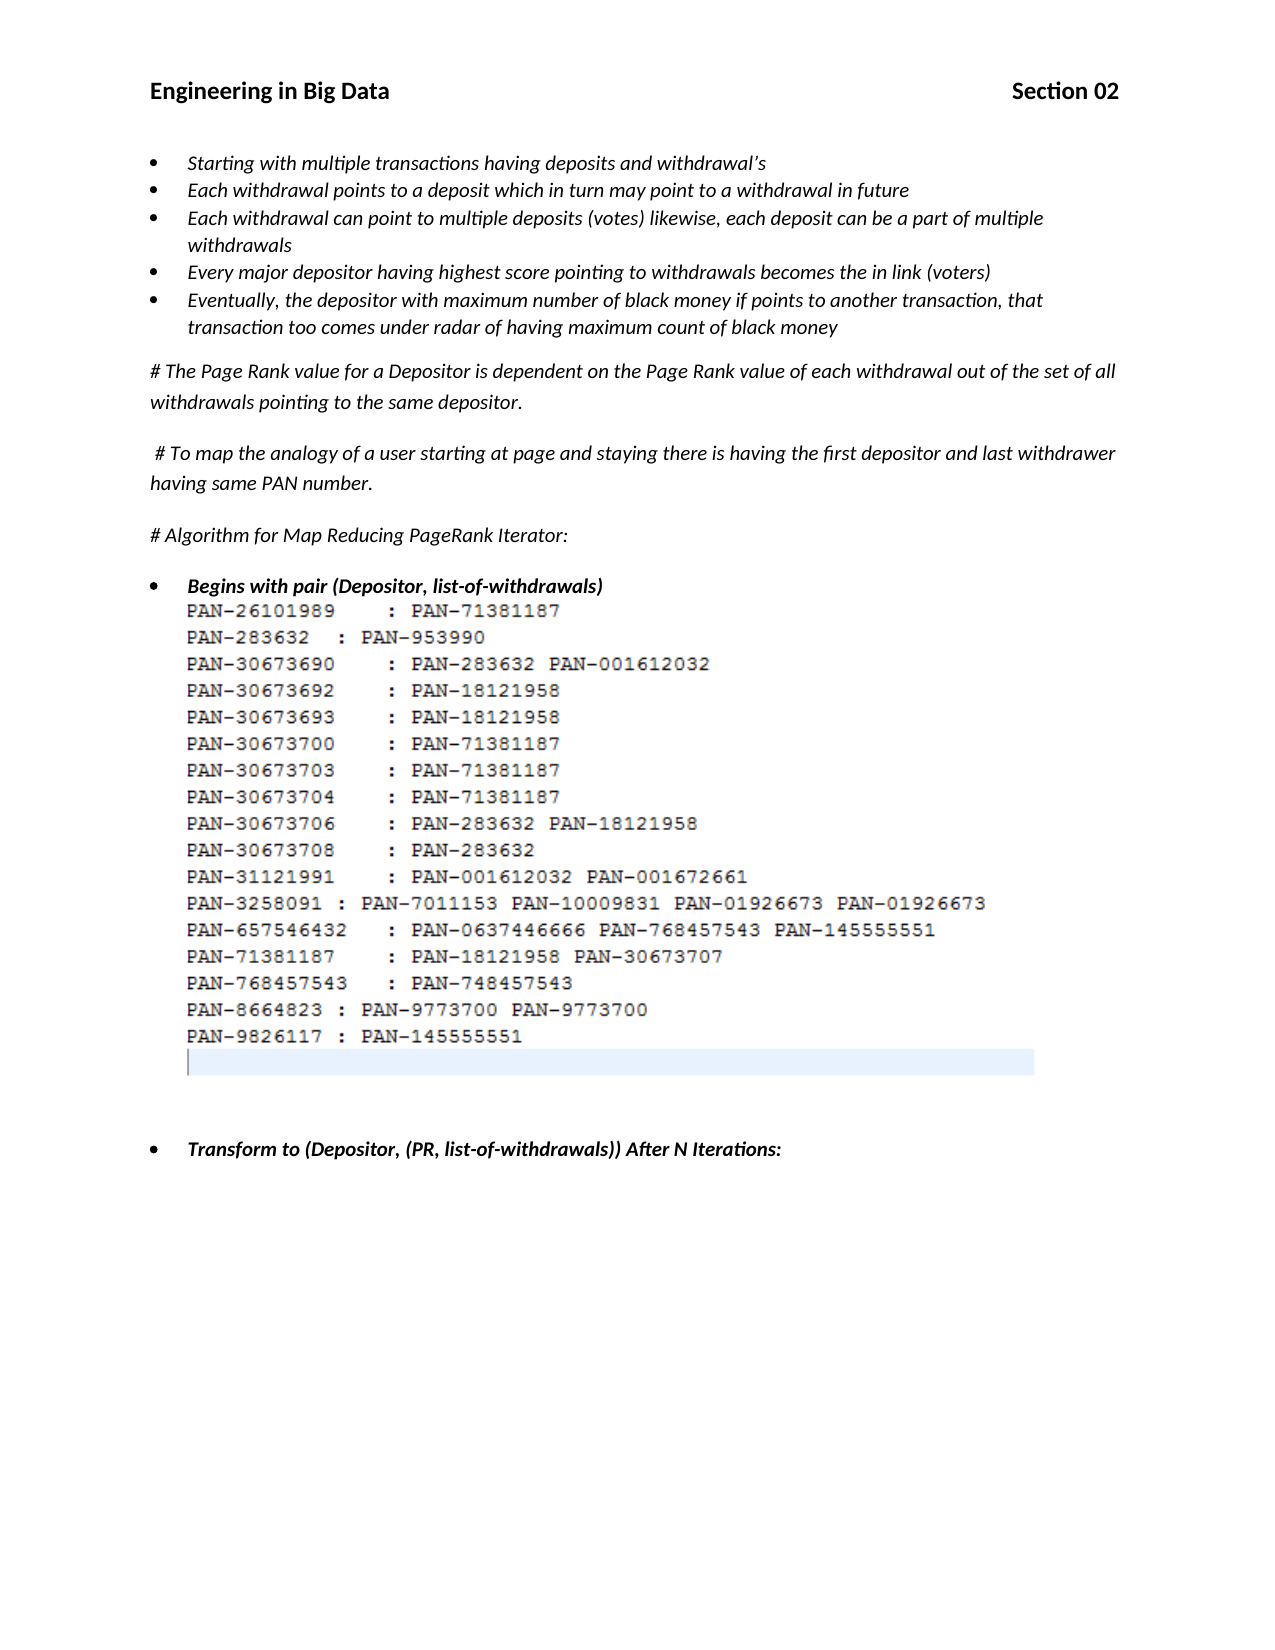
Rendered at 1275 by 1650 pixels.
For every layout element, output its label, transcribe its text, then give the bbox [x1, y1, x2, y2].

list Every major depositor having highest score pointing to withdrawals becomes the in link (voters) [150, 259, 1125, 285]
list Each withdrawal can point to multiple deposits (votes) likewise, each deposit can be a part of multiple withdrawals [150, 205, 1125, 258]
list Transform to (Depositor, (PR, list-of-withdrawals)) After N Iterations: [150, 1137, 1125, 1162]
list Eventually, the depositor with maximum number of black money if points to another transaction, that transaction too comes under radar of having maximum count of black money [150, 287, 1125, 340]
list Each withdrawal points to a deposit which in turn may point to a withdrawal in future [150, 177, 1125, 203]
list Starting with multiple transactions having deposits and withdrawal’s [150, 150, 1125, 175]
text # Algorithm for Map Reducing PageRank Iterator: [150, 522, 1125, 547]
picture [187, 600, 1035, 1132]
list Begins with pair (Depositor, list-of-withdrawals) [150, 573, 1125, 598]
text # The Page Rank value for a Depositor is dependent on the Page Rank value of each withdrawal out of the set of all withdrawals pointing to the same depositor. [150, 358, 1125, 414]
text # To map the analogy of a user starting at page and staying there is having the first depositor and last withdrawer having same PAN number. [150, 440, 1125, 496]
